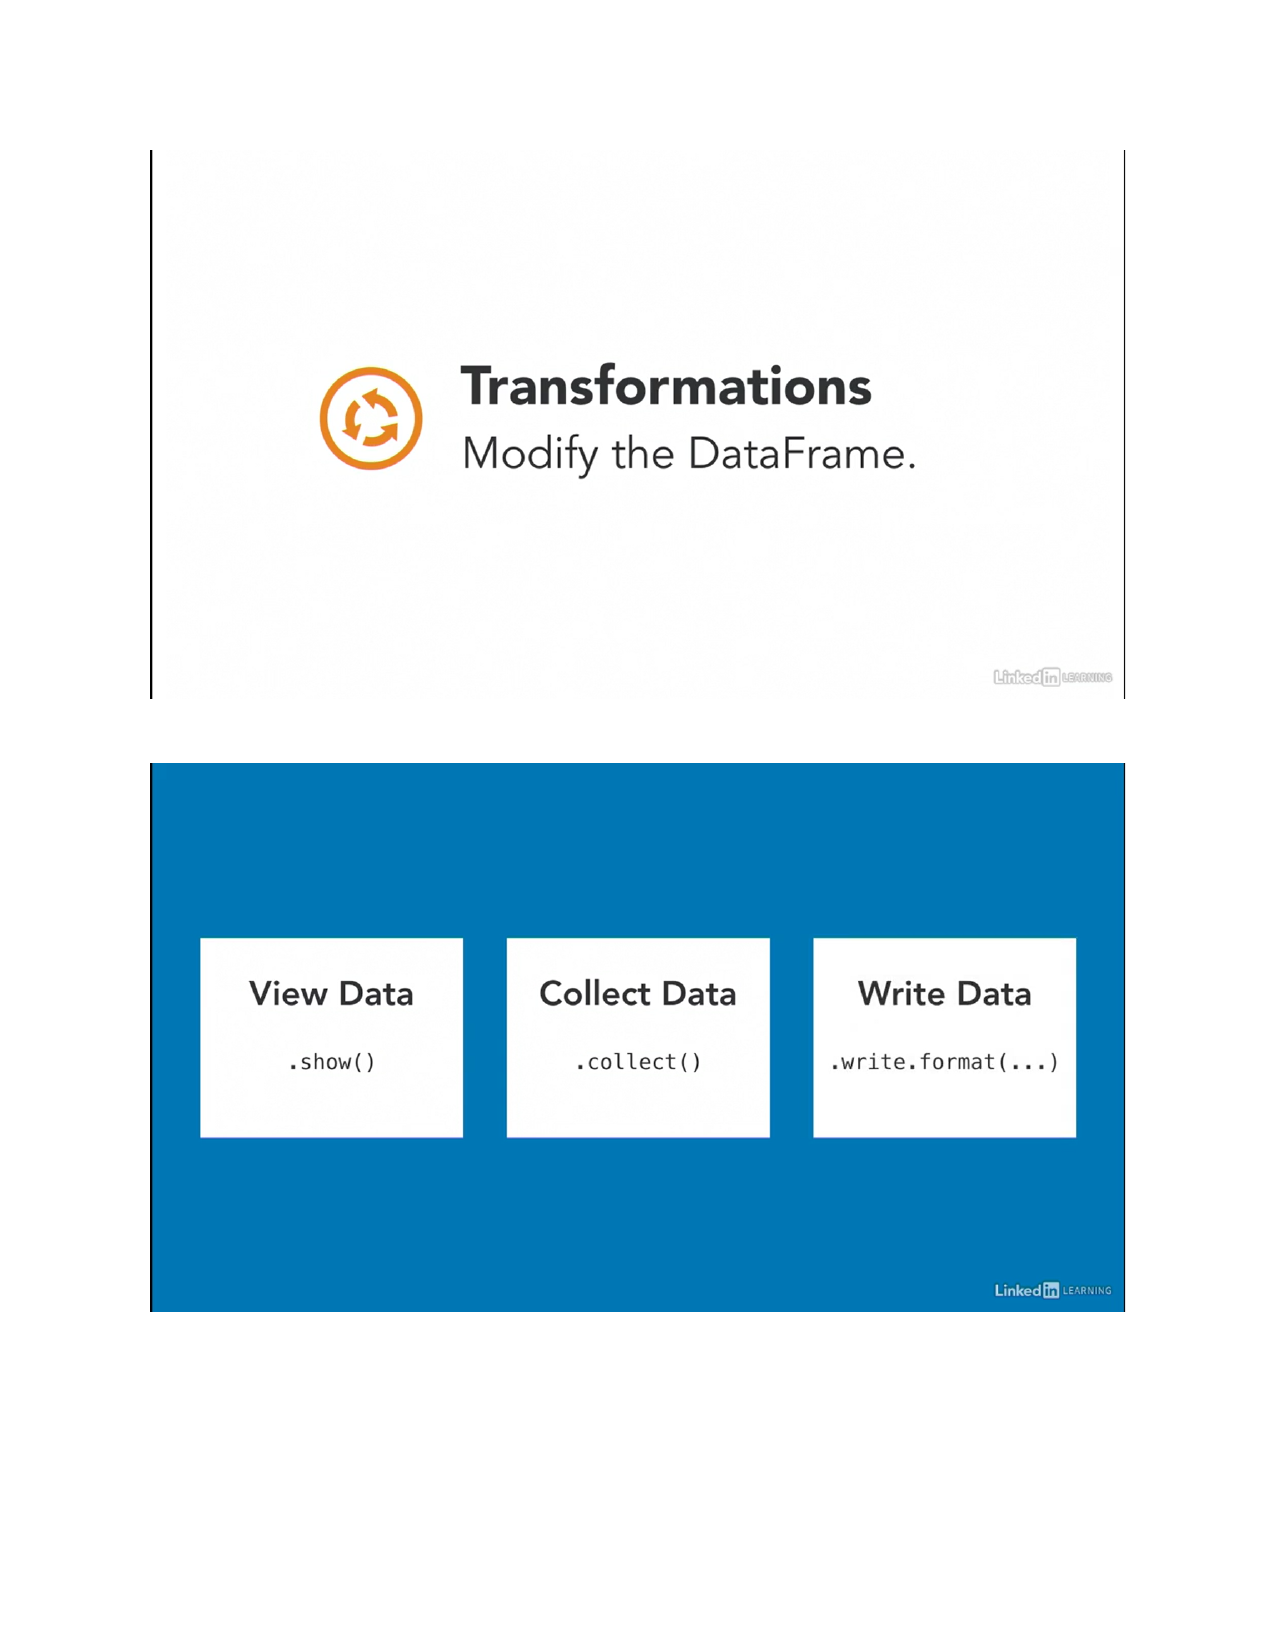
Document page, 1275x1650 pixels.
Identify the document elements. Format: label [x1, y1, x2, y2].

picture [199, 938, 465, 1139]
picture [150, 150, 1125, 699]
picture [996, 1282, 1060, 1300]
picture [507, 938, 773, 1139]
picture [1063, 1287, 1111, 1297]
picture [813, 938, 1077, 1139]
